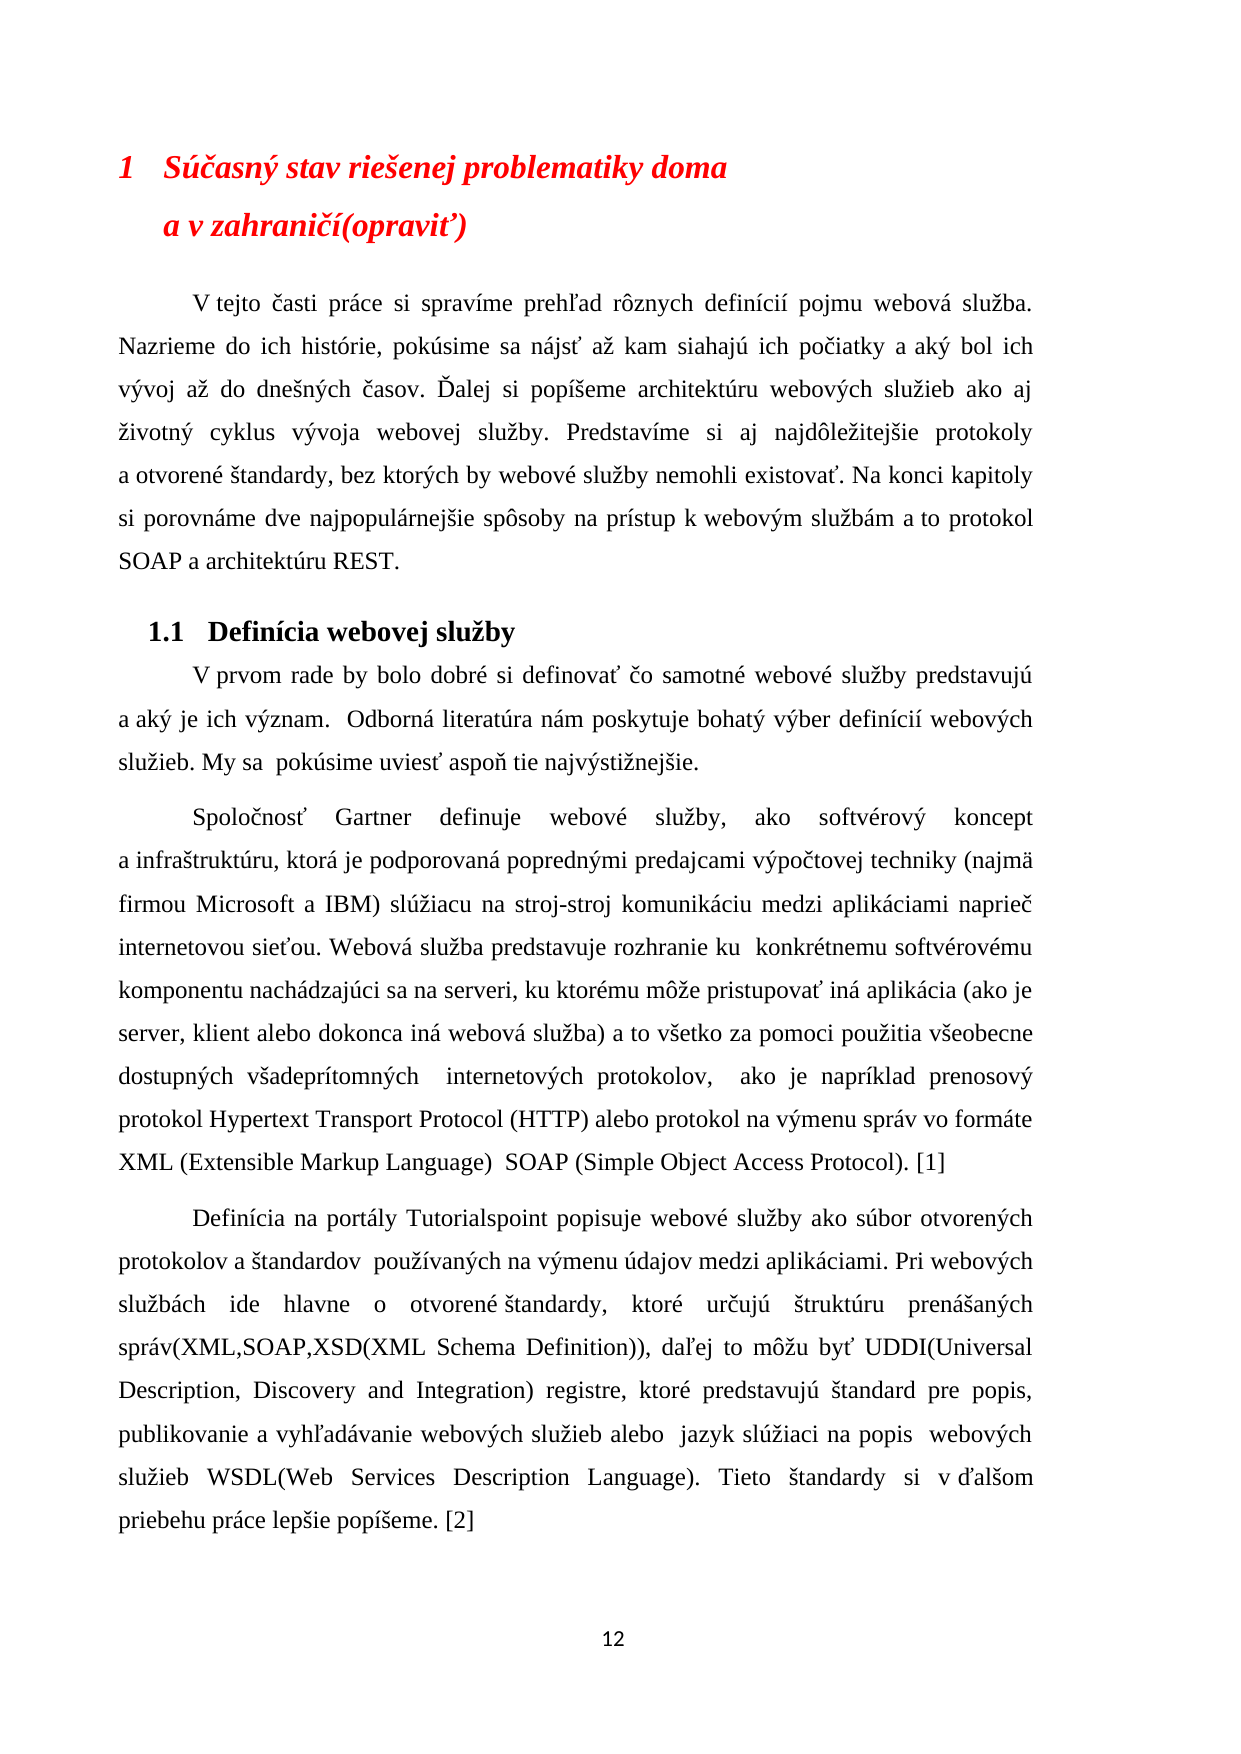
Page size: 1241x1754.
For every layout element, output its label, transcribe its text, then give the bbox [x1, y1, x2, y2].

text Definícia na portály Tutorialspoint popisuje webové služby ako súbor otvorených protokolov a štandardov používaných na výmenu údajov medzi aplikáciami. Pri webových službách ide hlavne o otvorené štandardy, ktoré určujú štruktúru prenášaných správ(XML,SOAP,XSD(XML Schema Definition)), daľej to môžu byť UDDI(Universal Description, Discovery and Integration) registre, ktoré predstavujú štandard pre popis, publikovanie a vyhľadávanie webových služieb alebo jazyk slúžiaci na popis webových služieb WSDL(Web Services Description Language). Tieto štandardy si v ďalšom priebehu práce lepšie popíšeme. [118, 1203, 1033, 1534]
text V tejto časti práce si spravíme prehľad rôznych definícií pojmu webová služba. Nazrieme do ich histórie, pokúsime sa nájsť až kam siahajú ich počiatky a aký bol ich vývoj až do dnešných časov. Ďalej si popíšeme architektúru webových služieb ako aj životný cyklus vývoja webovej služby. Predstavíme si aj najdôležitejšie protokoly a otvorené štandardy, bez ktorých by webové služby nemohli existovať. Na konci kapitoly si porovnáme dve najpopulárnejšie spôsoby na prístup k webovým službám a to protokol SOAP a architektúru REST. [118, 288, 1033, 575]
subtitle Súčasný stav riešenej problematiky doma a v zahraničí(opraviť) [118, 148, 1033, 243]
text V prvom rade by bolo dobré si definovať čo samotné webové služby predstavujú a aký je ich význam. Odborná literatúra nám poskytuje bohatý výber definícií webových služieb. My sa pokúsime uviesť aspoň tie najvýstižnejšie. [118, 661, 1033, 776]
text Spoločnosť Gartner definuje webové služby, ako softvérový koncept a infraštruktúru, ktorá je podporovaná poprednými predajcami výpočtovej techniky (najmä firmou Microsoft a IBM) slúžiacu na stroj-stroj komunikáciu medzi aplikáciami naprieč internetovou sieťou. Webová služba predstavuje rozhranie ku konkrétnemu softvérovému komponentu nachádzajúci sa na serveri, ku ktorému môže pristupovať iná aplikácia (ako je server, klient alebo dokonca iná webová služba) a to všetko za pomoci použitia všeobecne dostupných všadeprítomných internetových protokolov, ako je napríklad prenosový protokol Hypertext Transport Protocol (HTTP) alebo protokol na výmenu správ vo formáte XML (Extensible Markup Language) SOAP (Simple Object Access Protocol). [118, 802, 1033, 1176]
subtitle Definícia webovej služby [148, 614, 1033, 648]
